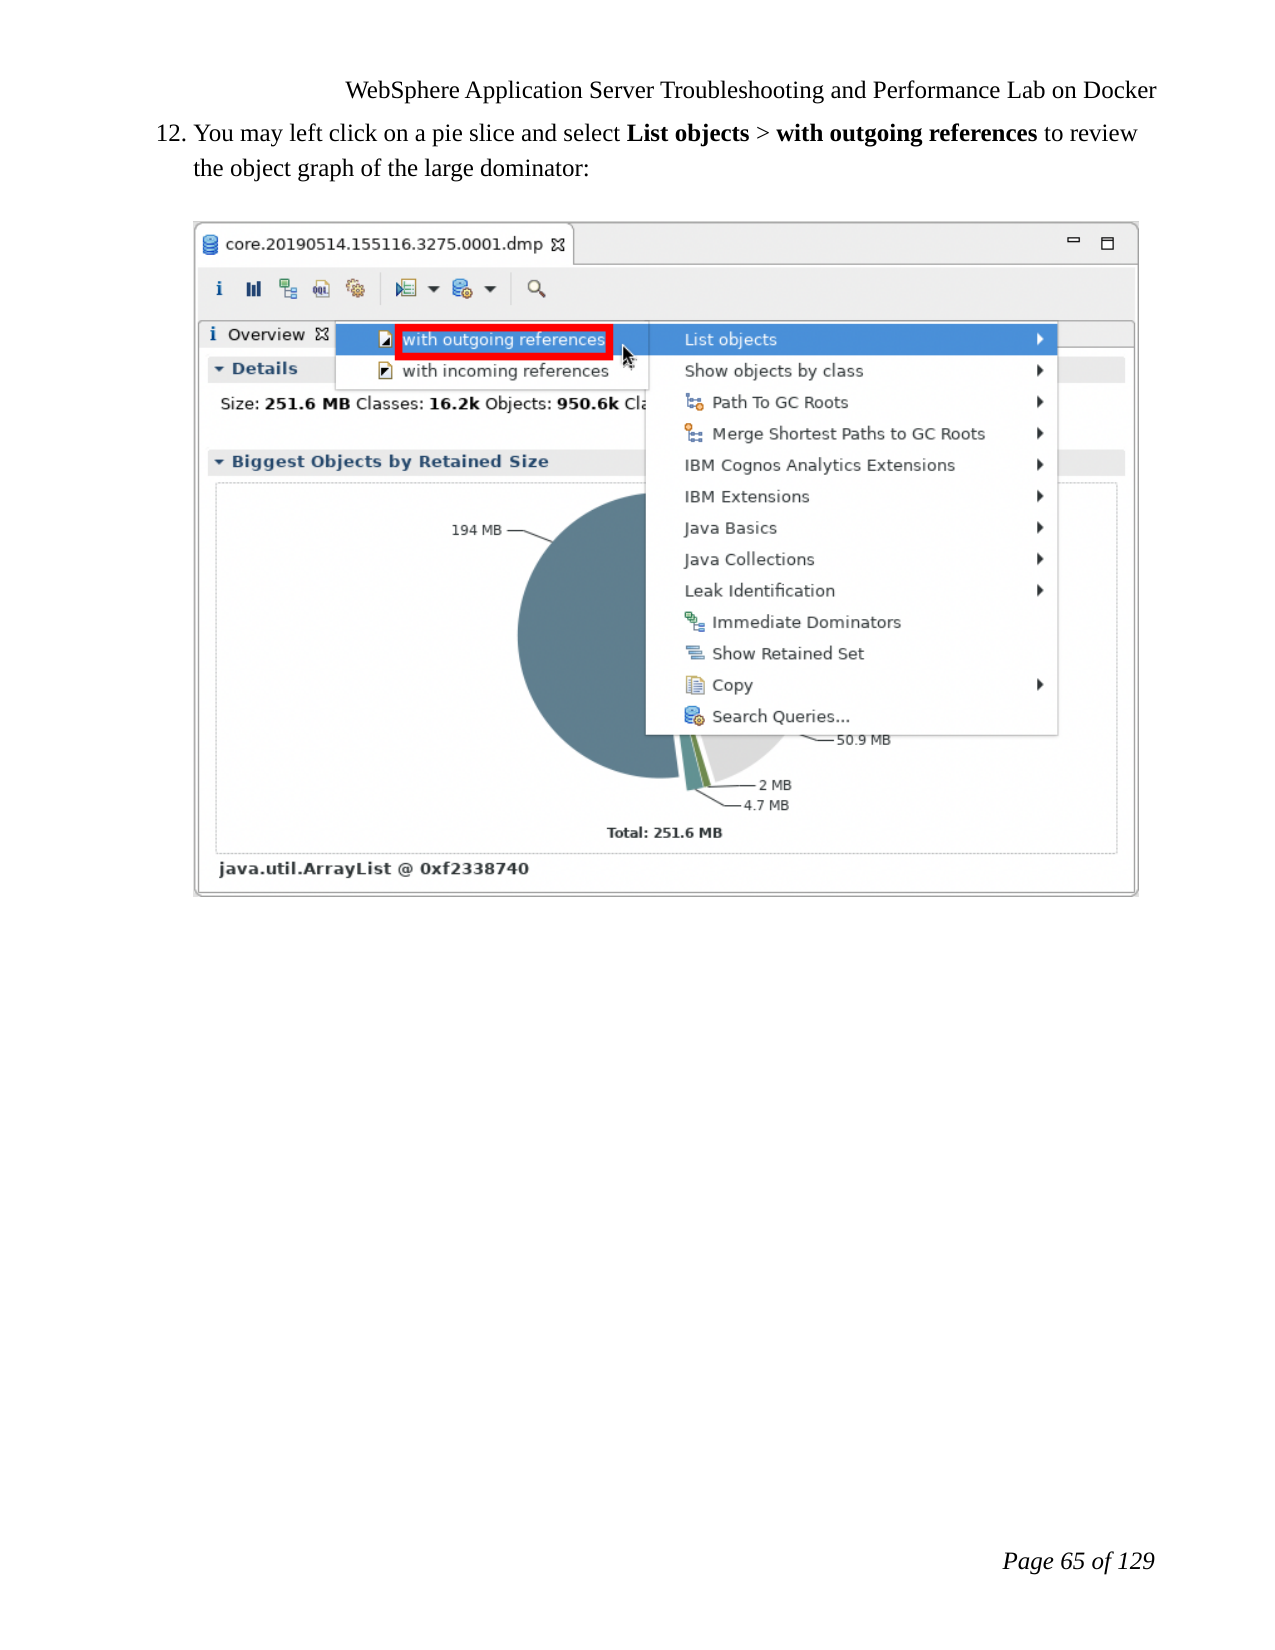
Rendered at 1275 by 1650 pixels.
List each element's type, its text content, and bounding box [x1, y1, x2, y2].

picture [193, 221, 1139, 897]
